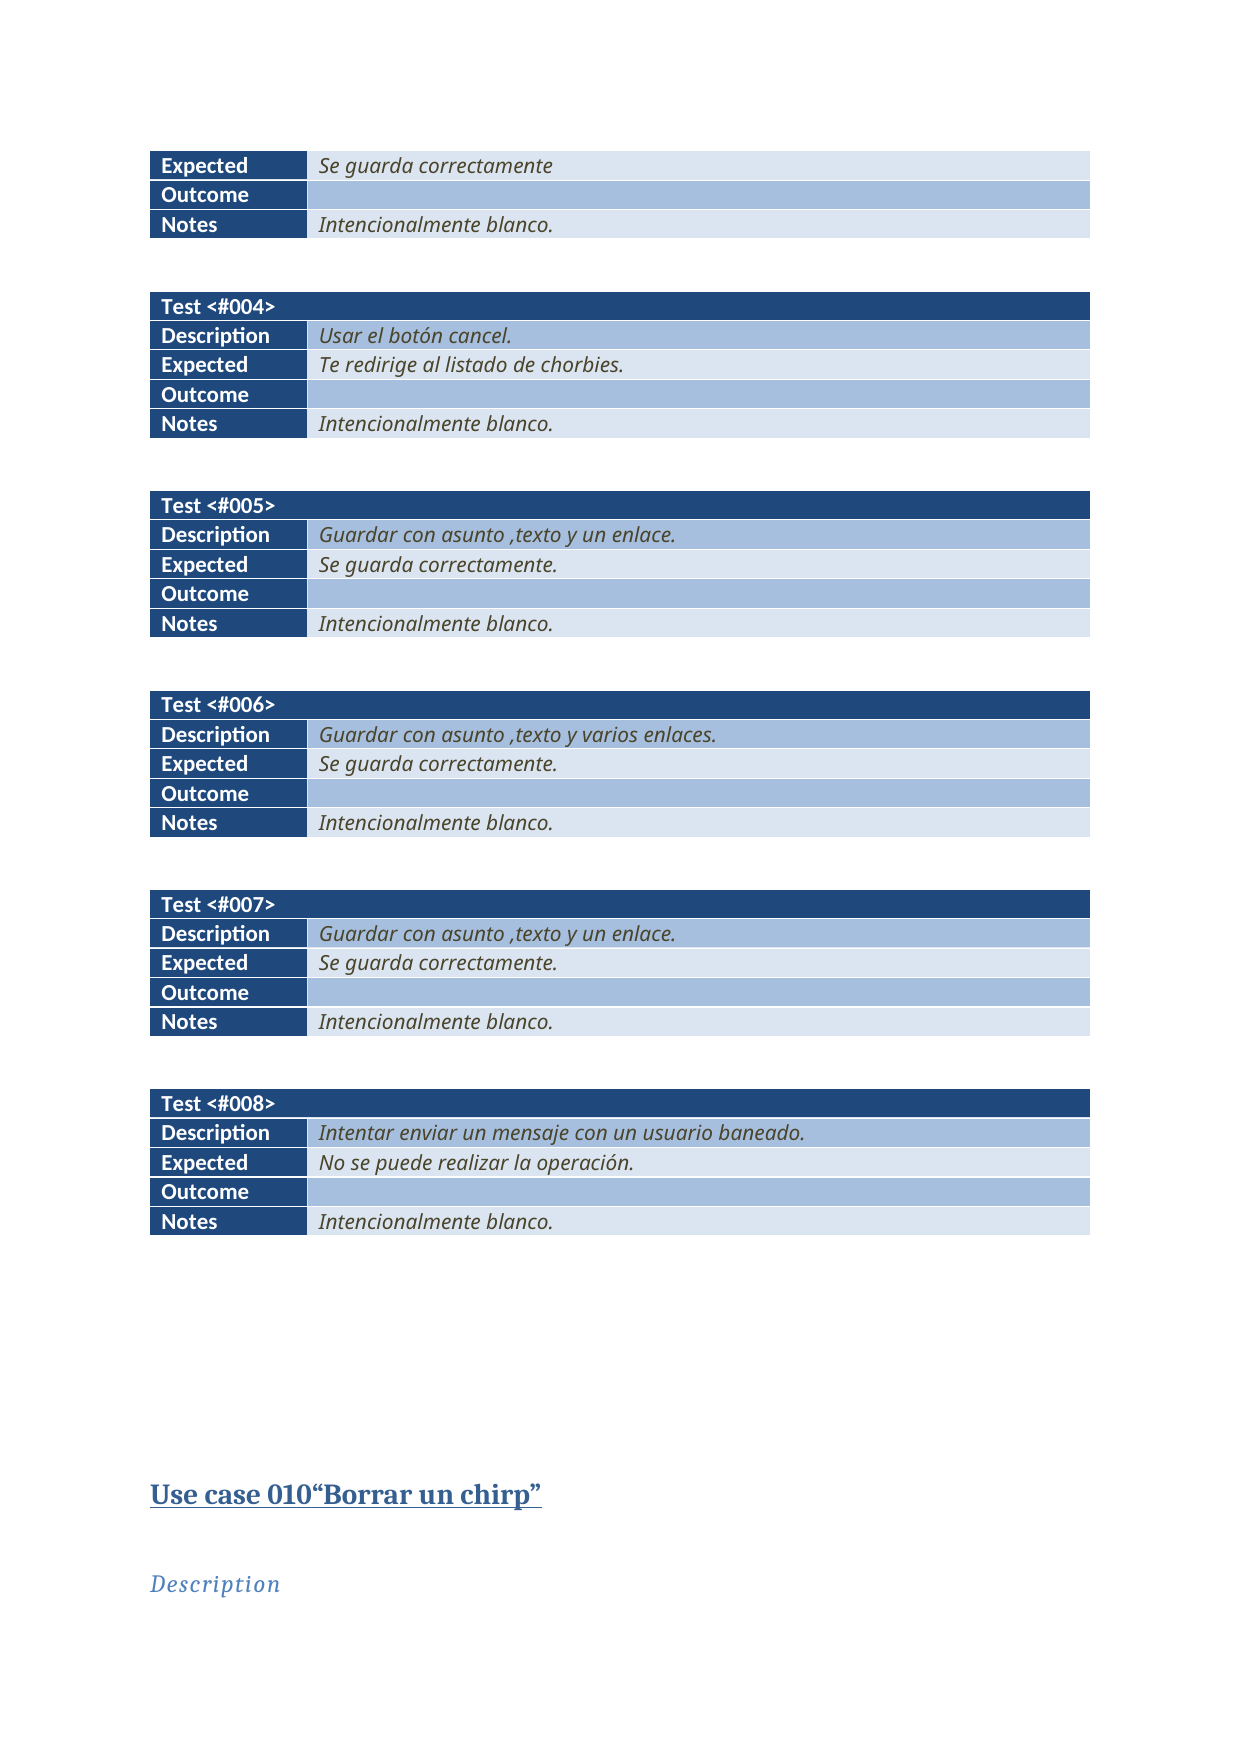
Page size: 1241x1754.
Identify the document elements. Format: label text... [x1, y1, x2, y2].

table_header Test <#008> [150, 1089, 1090, 1117]
table_header Test <#006> [150, 691, 1090, 719]
table_cell Expected [150, 749, 307, 778]
table_cell Outcome [150, 1178, 307, 1206]
table_cell Outcome [150, 579, 307, 608]
table_cell Outcome [150, 181, 307, 209]
table_cell Se guarda correctamente. [308, 949, 1090, 977]
subtitle Description [150, 1570, 1090, 1598]
table_cell Guardar con asunto ,texto y varios enlaces. [308, 720, 1090, 748]
table_cell Intencionalmente blanco. [308, 1008, 1090, 1036]
table_cell [308, 579, 1090, 608]
table_cell Intencionalmente blanco. [308, 609, 1090, 637]
table_cell Expected [150, 1148, 307, 1176]
table_cell Guardar con asunto ,texto y un enlace. [308, 520, 1090, 549]
table_cell Outcome [150, 380, 307, 408]
table_cell Expected [150, 350, 307, 379]
table_cell [308, 181, 1090, 209]
table_header Test <#007> [150, 890, 1090, 918]
table_cell Outcome [150, 978, 307, 1006]
table_cell Te redirige al listado de chorbies. [308, 350, 1090, 379]
subtitle Use case 010“Borrar un chirp” [150, 1478, 1090, 1512]
table_cell Guardar con asunto ,texto y un enlace. [308, 919, 1090, 947]
table_header Test <#004> [150, 292, 1090, 320]
table_cell Expected [150, 550, 307, 578]
table_cell Description [150, 321, 307, 349]
table_cell Expected [150, 151, 307, 179]
table_cell [308, 978, 1090, 1006]
table_cell Intencionalmente blanco. [308, 1207, 1090, 1235]
table_cell Description [150, 919, 307, 947]
table_cell Description [150, 720, 307, 748]
table_cell [308, 380, 1090, 408]
table_cell Notes [150, 1008, 307, 1036]
table_cell Usar el botón cancel. [308, 321, 1090, 349]
table_cell Notes [150, 409, 307, 438]
table_cell Se guarda correctamente [308, 151, 1090, 179]
table_cell Expected [150, 949, 307, 977]
table_cell Intencionalmente blanco. [308, 210, 1090, 238]
table_cell No se puede realizar la operación. [308, 1148, 1090, 1176]
table_cell Intencionalmente blanco. [308, 808, 1090, 837]
table_cell Notes [150, 808, 307, 837]
table_cell [308, 779, 1090, 807]
table_cell Se guarda correctamente. [308, 749, 1090, 778]
table_cell Notes [150, 210, 307, 238]
table_cell Notes [150, 1207, 307, 1235]
table_cell Description [150, 520, 307, 549]
table_cell Outcome [150, 779, 307, 807]
table_cell Se guarda correctamente. [308, 550, 1090, 578]
table_header Test <#005> [150, 491, 1090, 519]
table_cell [308, 1178, 1090, 1206]
table_cell Description [150, 1119, 307, 1147]
table_cell Notes [150, 609, 307, 637]
table_cell Intentar enviar un mensaje con un usuario baneado. [308, 1119, 1090, 1147]
table_cell Intencionalmente blanco. [308, 409, 1090, 438]
